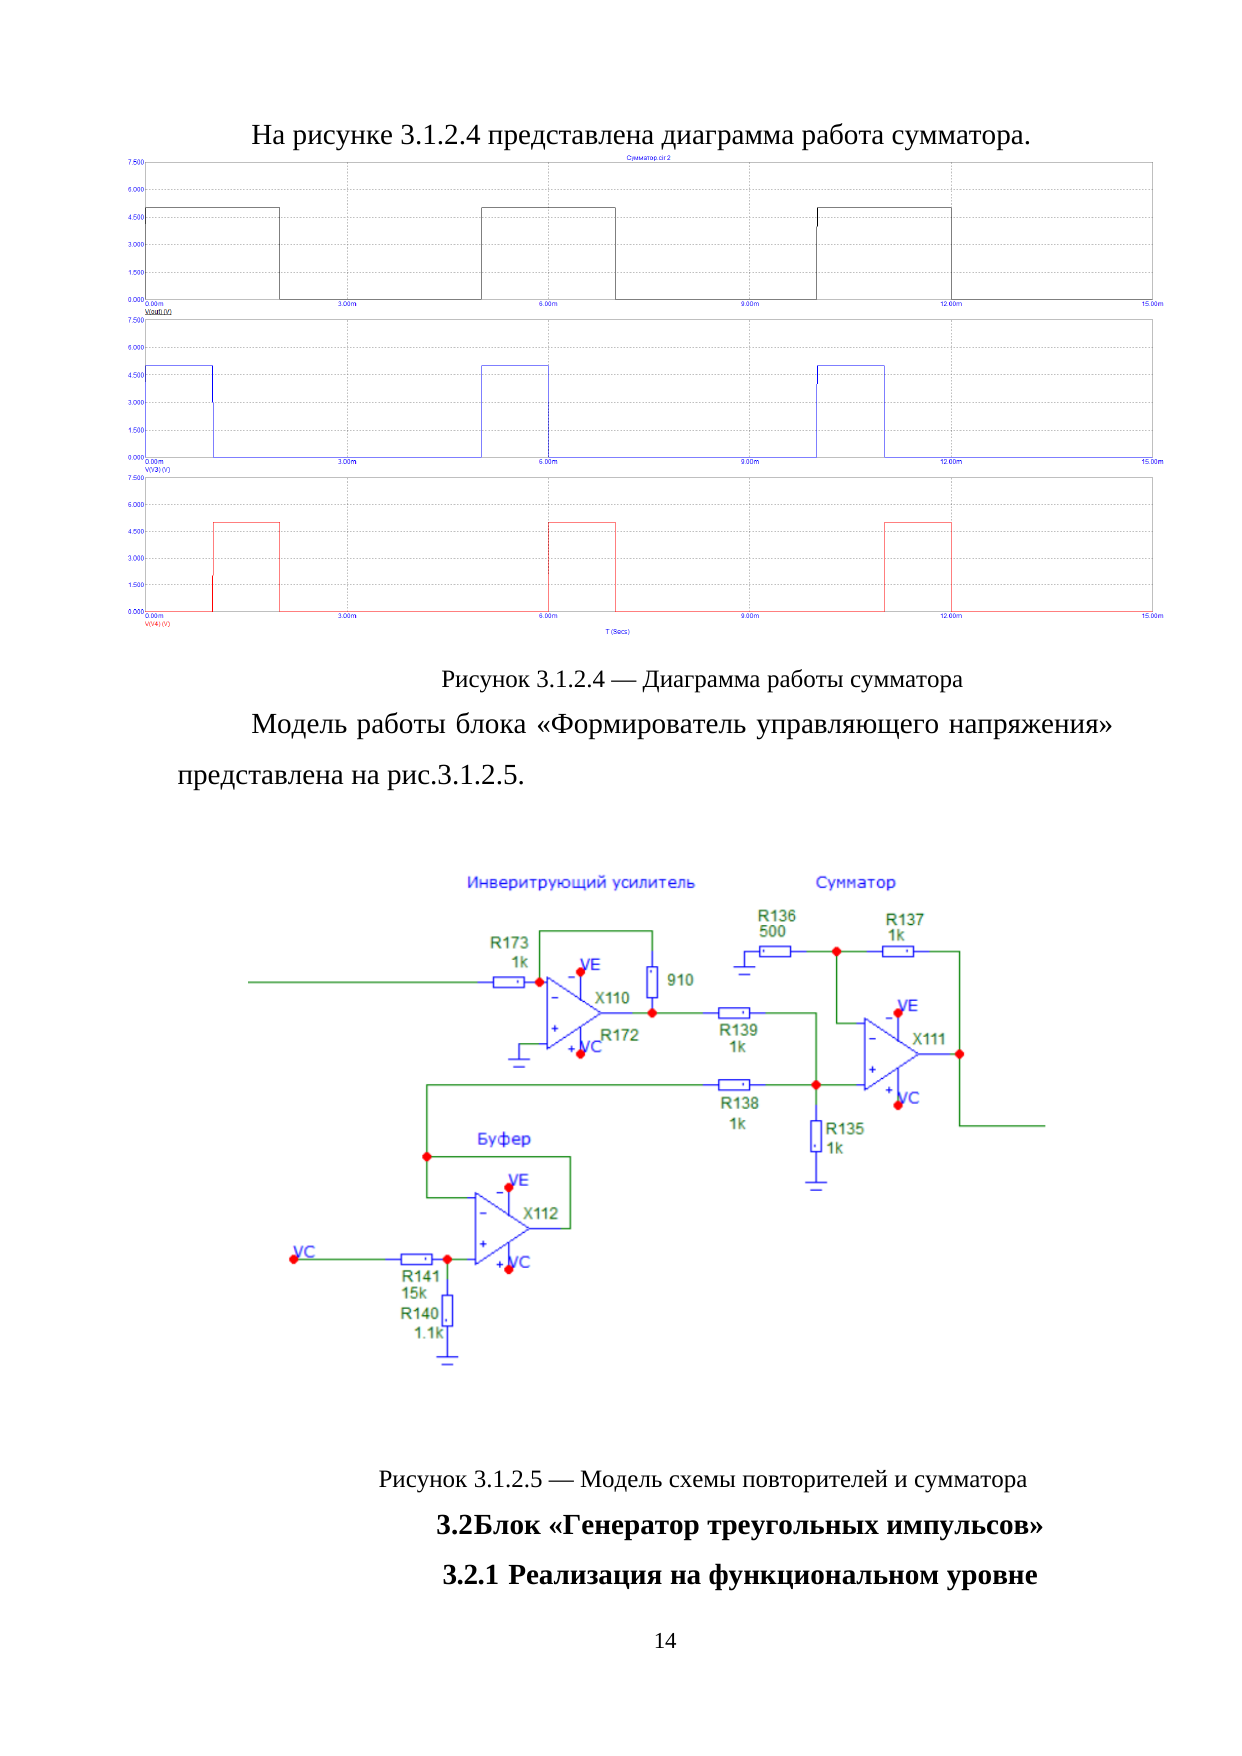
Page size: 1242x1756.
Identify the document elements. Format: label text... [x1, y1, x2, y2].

picture [124, 151, 1169, 642]
subtitle Реализация на функциональном уровне [251, 1557, 1229, 1591]
text На рисунке 3.1.2.4 представлена диаграмма работа сумматора. [251, 117, 1229, 151]
subtitle Блок «Генератор треугольных импульсов» [251, 1507, 1229, 1541]
text Рисунок 3.1.2.5 — Модель схемы повторителей и сумматора [378, 1464, 1229, 1492]
text Модель работы блока «Формирователь управляющего напряжения» представлена на рис.3.1.2.5. [177, 707, 1229, 791]
text Рисунок 3.1.2.4 — Диаграмма работы сумматора [441, 664, 1229, 692]
picture [248, 808, 1046, 1427]
